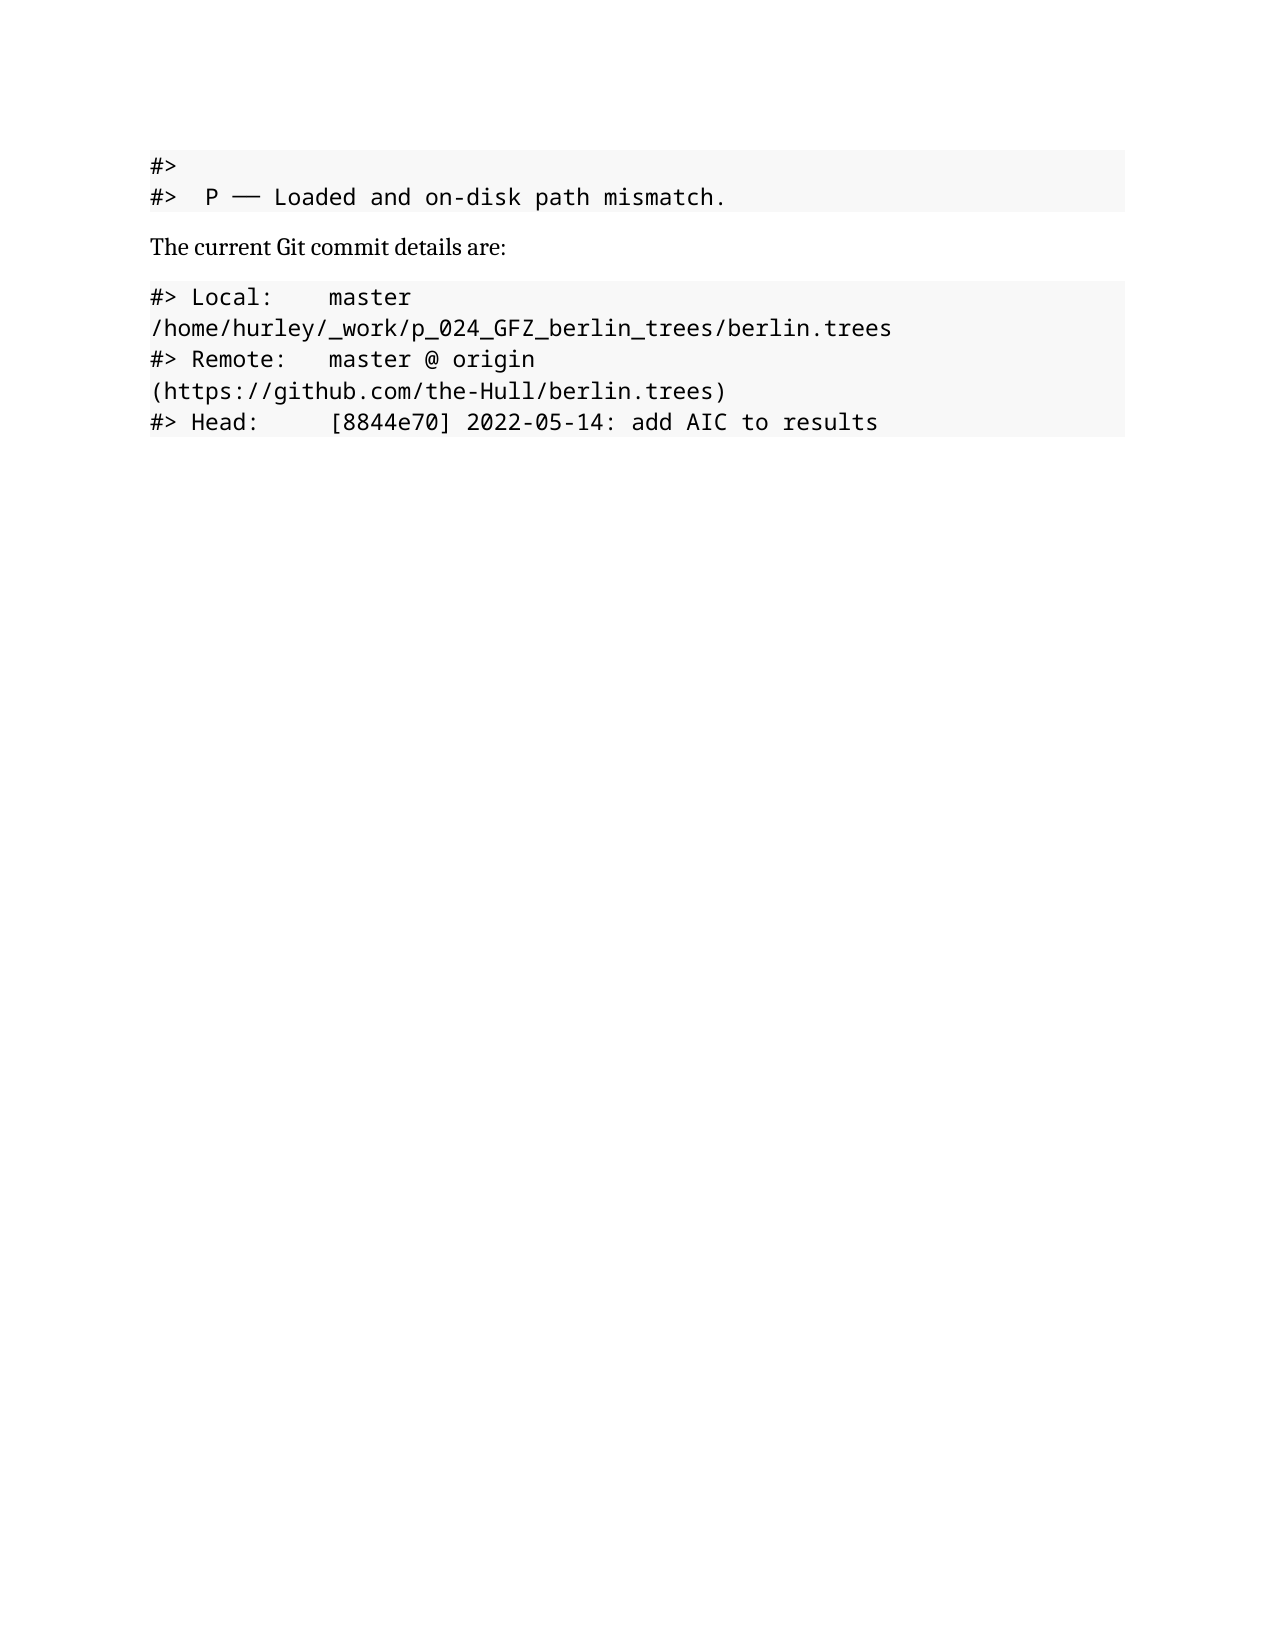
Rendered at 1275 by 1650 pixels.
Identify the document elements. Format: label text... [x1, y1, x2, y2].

text #> Local: master /home/hurley/_work/p_024_GFZ_berlin_trees/berlin.trees #> Remote: master @ origin (https://github.com/the-Hull/berlin.trees) #> Head: [8844e70] 2022-05-14: add AIC to results [150, 281, 1125, 437]
text The current Git commit details are: [150, 233, 1125, 262]
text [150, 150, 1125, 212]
